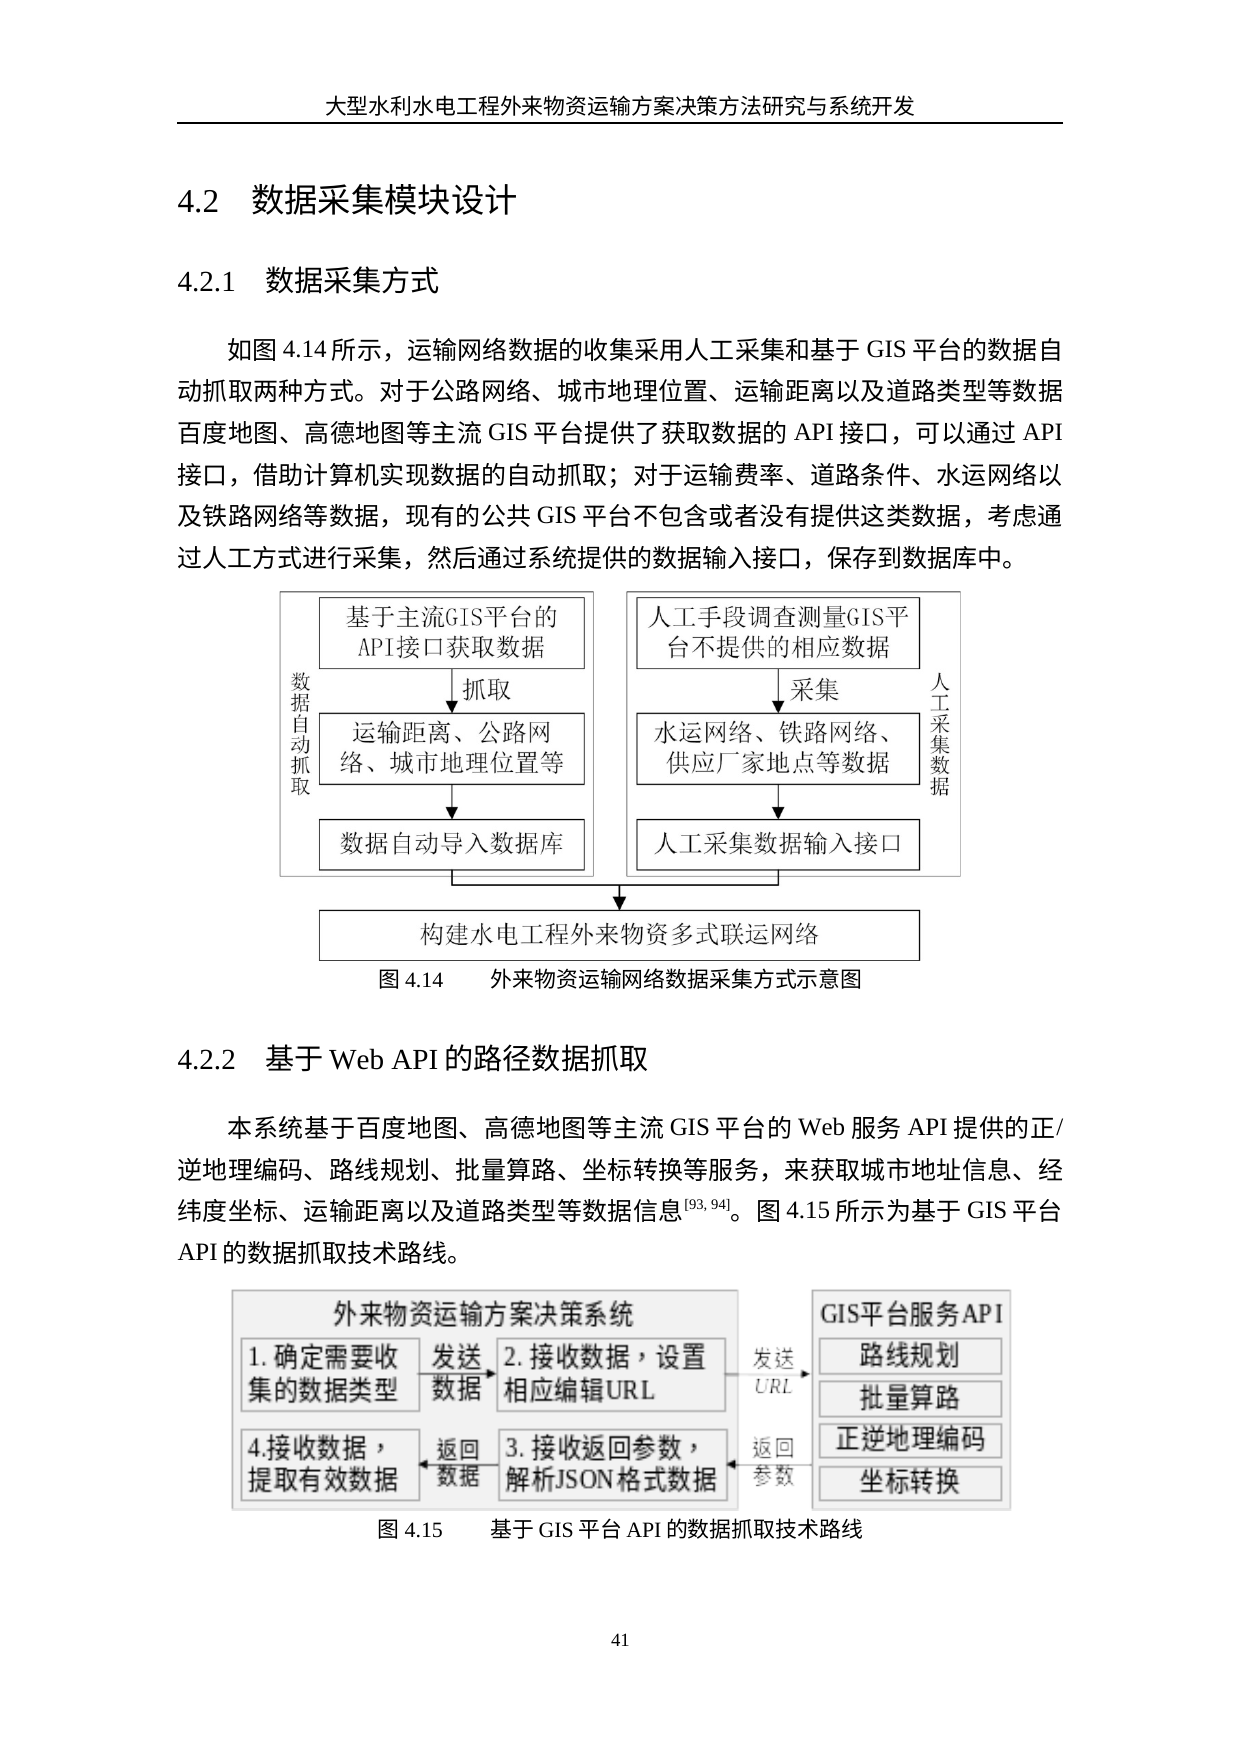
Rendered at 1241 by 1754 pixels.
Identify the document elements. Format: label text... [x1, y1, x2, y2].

subtitle 数据采集模块设计 [177, 164, 1063, 232]
text 数据采集方式 [177, 244, 1063, 312]
text 基于Web API的路径数据抓取 [177, 1023, 1063, 1091]
picture [279, 591, 961, 961]
